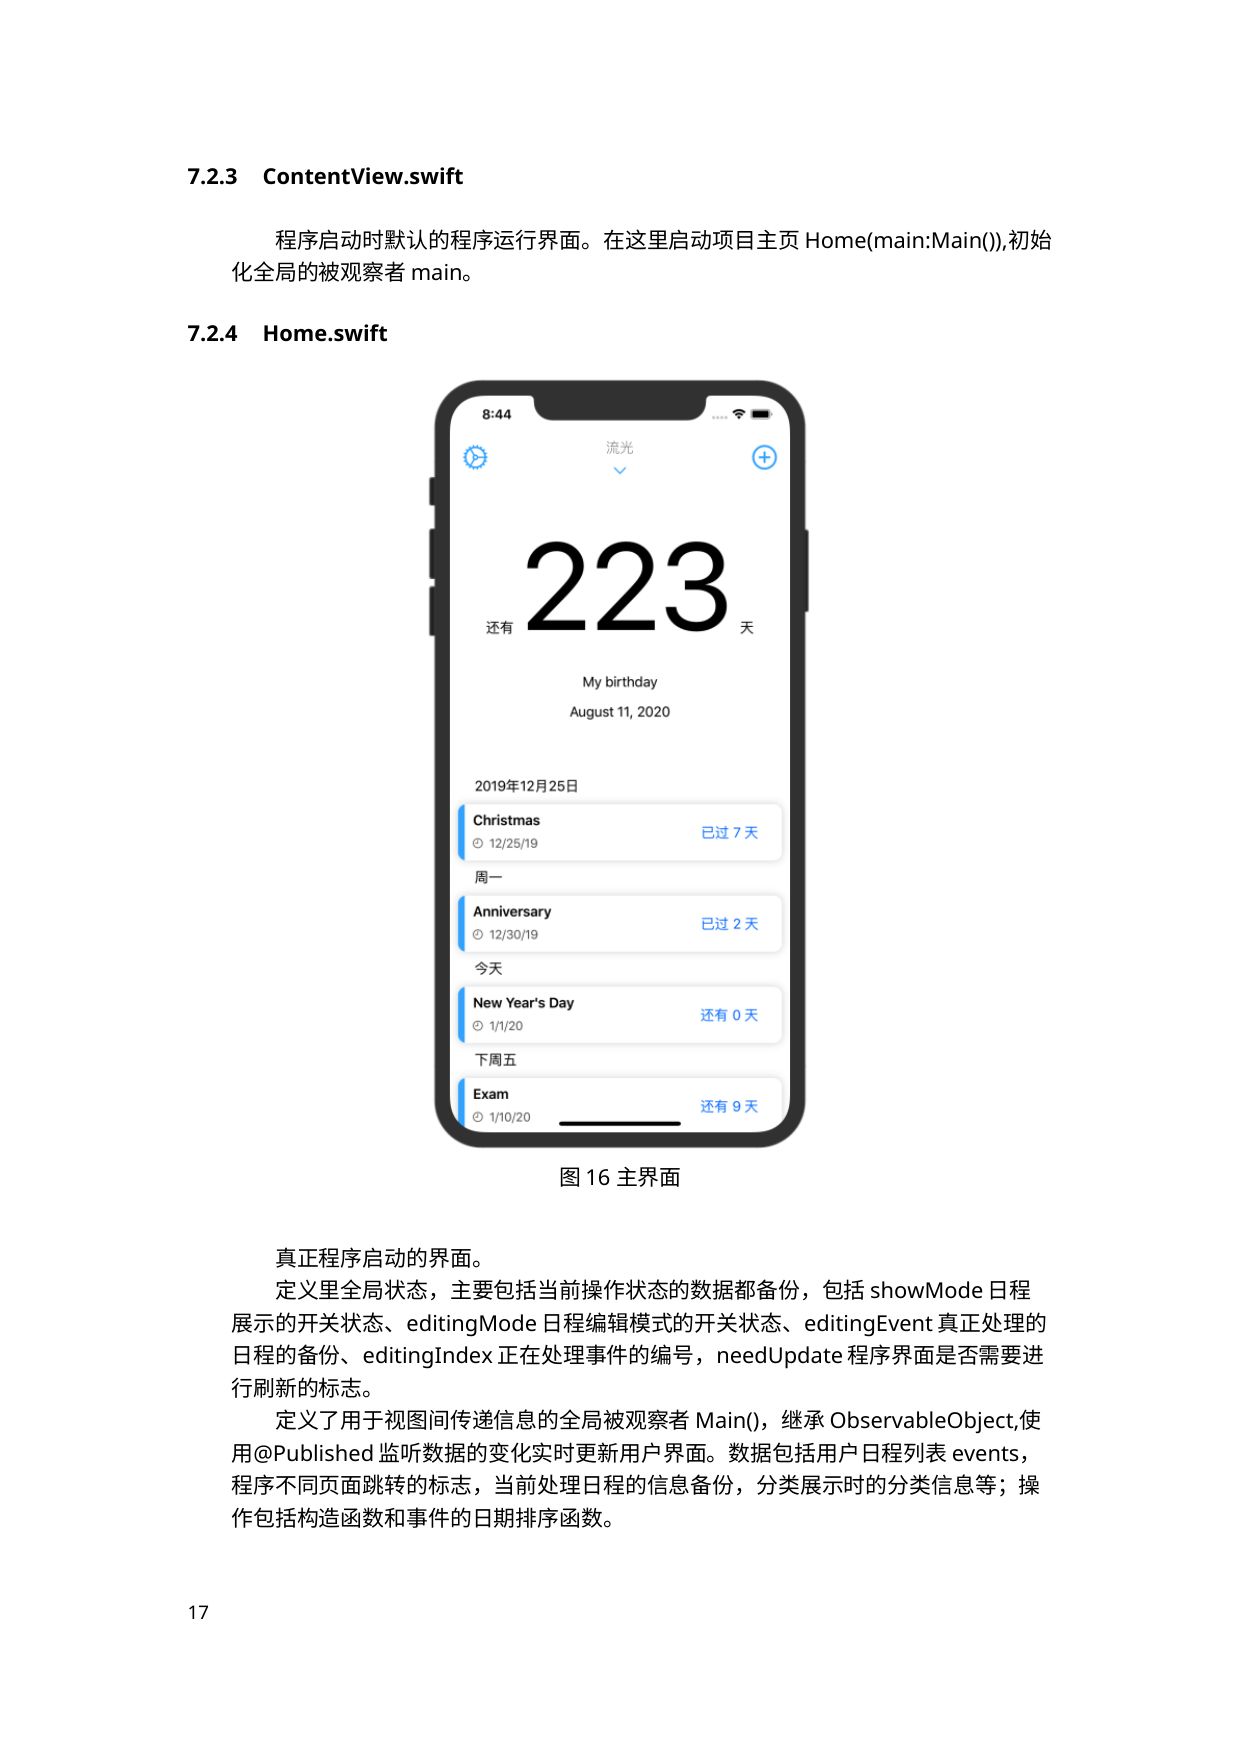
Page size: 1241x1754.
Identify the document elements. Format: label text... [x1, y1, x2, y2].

text 图16 主界面 [187, 1159, 1053, 1192]
picture [426, 379, 814, 1149]
subtitle ContentView.swift [187, 160, 1053, 192]
text 定义了用于视图间传递信息的全局被观察者Main()，继承ObservableObject,使用@Published监听数据的变化实时更新用户界面。数据包括用户日程列表events，程序不同页面跳转的标志，当前处理日程的信息备份，分类展示时的分类信息等；操作包括构造函数和事件的日期排序函数。 [231, 1403, 1053, 1533]
text 定义里全局状态，主要包括当前操作状态的数据都备份，包括showMode日程展示的开关状态、editingMode日程编辑模式的开关状态、editingEvent真正处理的日程的备份、editingIndex正在处理事件的编号，needUpdate程序界面是否需要进行刷新的标志。 [231, 1273, 1053, 1403]
text 真正程序启动的界面。 [275, 1240, 1053, 1273]
subtitle Home.swift [187, 317, 1053, 349]
text 程序启动时默认的程序运行界面。在这里启动项目主页Home(main:Main()),初始化全局的被观察者main。 [231, 222, 1053, 287]
